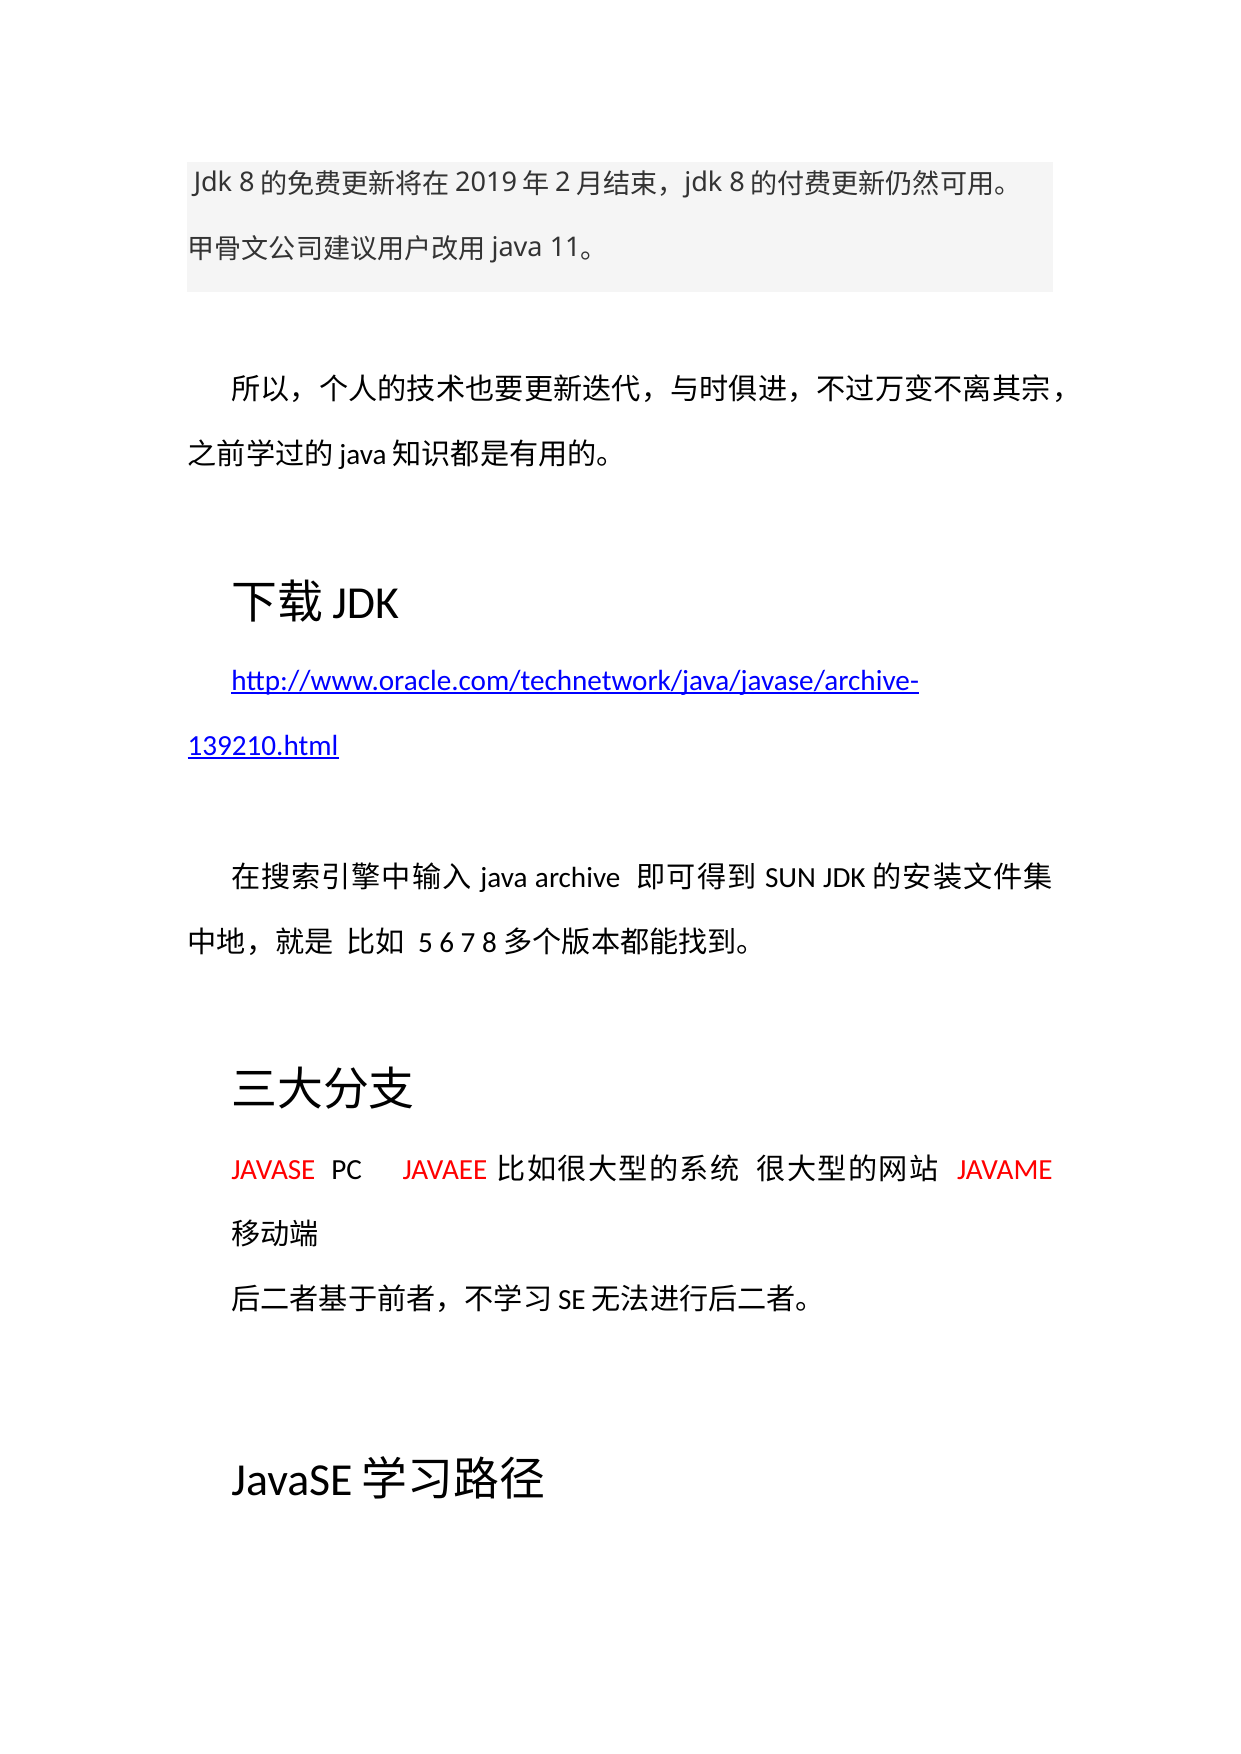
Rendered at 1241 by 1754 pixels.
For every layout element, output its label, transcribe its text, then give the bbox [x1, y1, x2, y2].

text 在搜索引擎中输入 java archive 即可得到 SUN JDK的安装文件集中地，就是 比如 5 6 7 8 多个版本都能找到。 [187, 842, 1053, 972]
text 后二者基于前者，不学习SE无法进行后二者。 [187, 1264, 1053, 1329]
text 三大分支 [187, 1037, 1053, 1134]
text 下载JDK [187, 549, 1053, 647]
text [187, 162, 1053, 292]
text http://www.oracle.com/technetwork/java/javase/archive-139210.html [187, 647, 1053, 777]
text JavaSE学习路径 [187, 1427, 1053, 1524]
text JAVASE PC JAVAEE 比如很大型的系统 很大型的网站 JAVAME 移动端 [231, 1134, 1053, 1264]
text 所以，个人的技术也要更新迭代，与时俱进，不过万变不离其宗，之前学过的java知识都是有用的。 [187, 354, 1053, 484]
